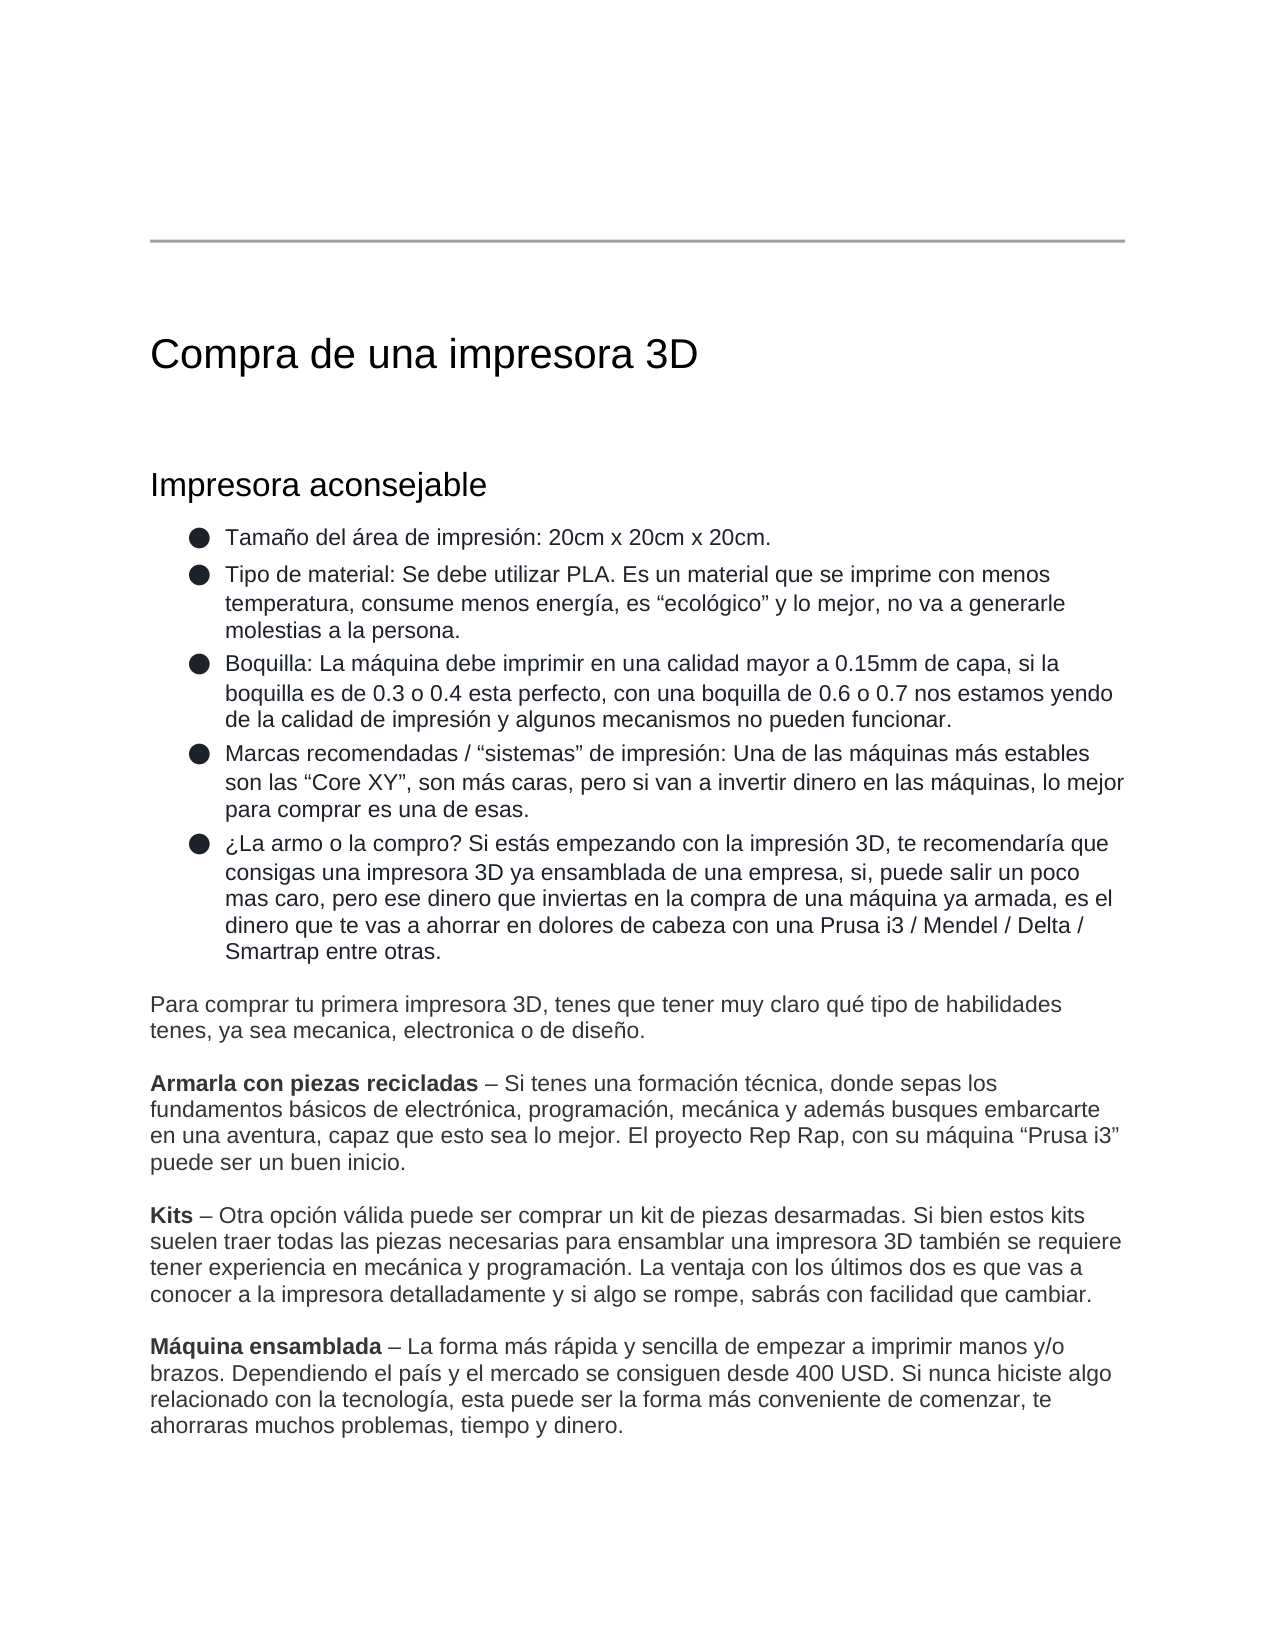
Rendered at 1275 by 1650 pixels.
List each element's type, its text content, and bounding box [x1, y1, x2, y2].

list Marcas recomendadas / “sistemas” de impresión: Una de las máquinas más estables son las “Core XY”, son más caras, pero si van a invertir dinero en las máquinas, lo mejor para comprar es una de esas. [187, 732, 1125, 822]
list Tipo de material: Se debe utilizar PLA. Es un material que se imprime con menos temperatura, consume menos energía, es “ecológico” y lo mejor, no va a generarle molestias a la persona. [187, 553, 1125, 643]
text Máquina ensamblada – La forma más rápida y sencilla de empezar a imprimir manos y/o brazos. Dependiendo el país y el mercado se consiguen desde 400 USD. Si nunca hiciste algo relacionado con la tecnología, esta puede ser la forma más conveniente de comenzar, te ahorraras muchos problemas, tiempo y dinero. [150, 1333, 1125, 1439]
list Tamaño del área de impresión: 20cm x 20cm x 20cm. [187, 516, 1125, 553]
text Para comprar tu primera impresora 3D, tenes que tener muy claro qué tipo de habilidades tenes, ya sea mecanica, electronica o de diseño. [646, 991, 1125, 1043]
subtitle Compra de una impresora 3D [150, 329, 1125, 377]
list ¿La armo o la compro? Si estás empezando con la impresión 3D, te recomendaría que consigas una impresora 3D ya ensamblada de una empresa, si, puede salir un poco mas caro, pero ese dinero que inviertas en la compra de una máquina ya armada, es el dinero que te vas a ahorrar en dolores de cabeza con una Prusa i3 / Mendel / Delta / Smartrap entre otras. [187, 822, 1125, 964]
subtitle Impresora aconsejable [150, 466, 1125, 504]
text Armarla con piezas recicladas – Si tenes una formación técnica, donde sepas los fundamentos básicos de electrónica, programación, mecánica y además busques embarcarte en una aventura, capaz que esto sea lo mejor. El proyecto Rep Rap, con su máquina “Prusa i3” puede ser un buen inicio. [150, 1070, 1125, 1175]
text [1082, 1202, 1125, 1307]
list Boquilla: La máquina debe imprimir en una calidad mayor a 0.15mm de capa, si la boquilla es de 0.3 o 0.4 esta perfecto, con una boquilla de 0.6 o 0.7 nos estamos yendo de la calidad de impresión y algunos mecanismos no pueden funcionar. [187, 643, 1125, 732]
